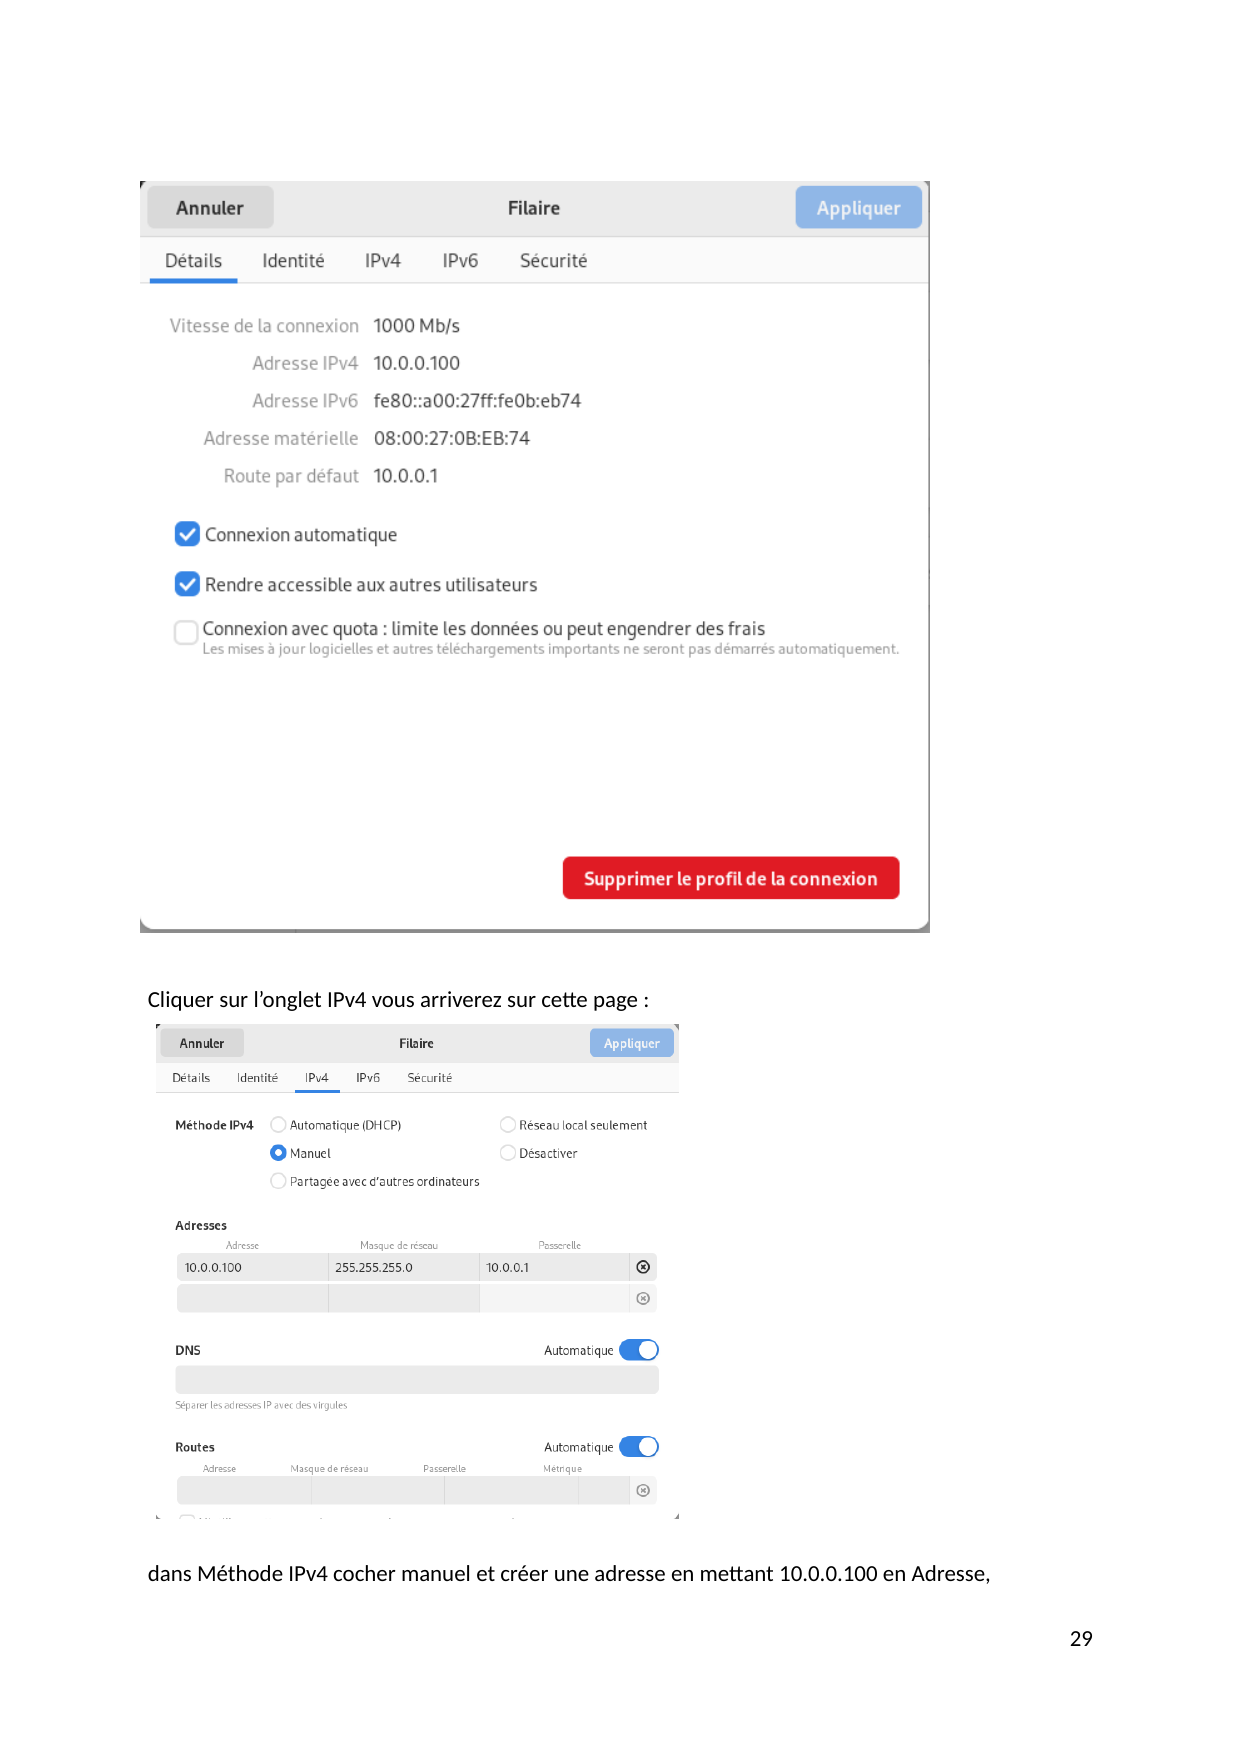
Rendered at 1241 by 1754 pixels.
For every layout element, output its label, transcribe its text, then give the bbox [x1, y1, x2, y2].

picture [140, 181, 930, 933]
picture [156, 1024, 679, 1519]
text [148, 955, 1093, 1587]
text En cliquant sur paramètre filaire vous arriverez sur cette page : En cliquant sur l’icône entouré en rouge vous arriverez sur cette page : [148, 148, 1093, 236]
